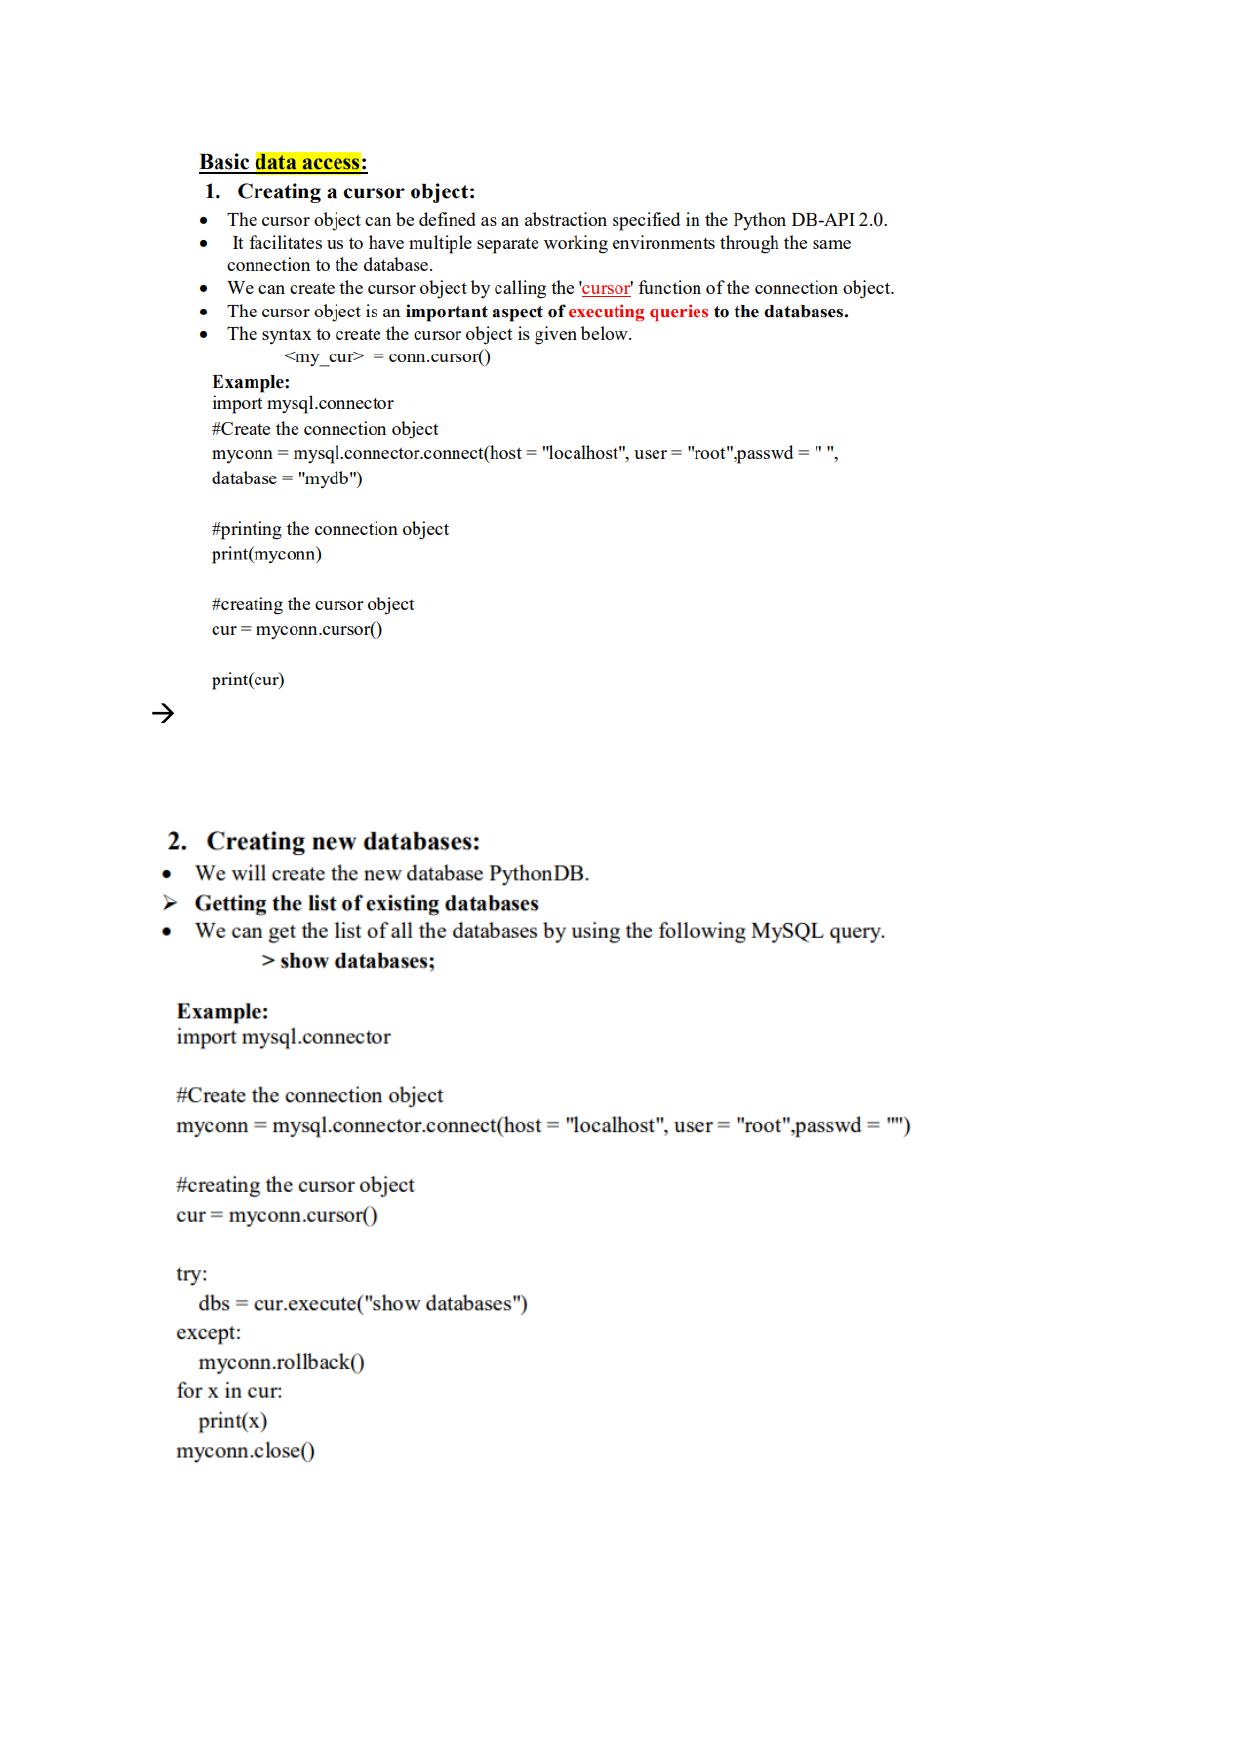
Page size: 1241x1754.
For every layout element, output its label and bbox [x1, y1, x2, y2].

picture [150, 800, 984, 1476]
picture [177, 150, 897, 724]
